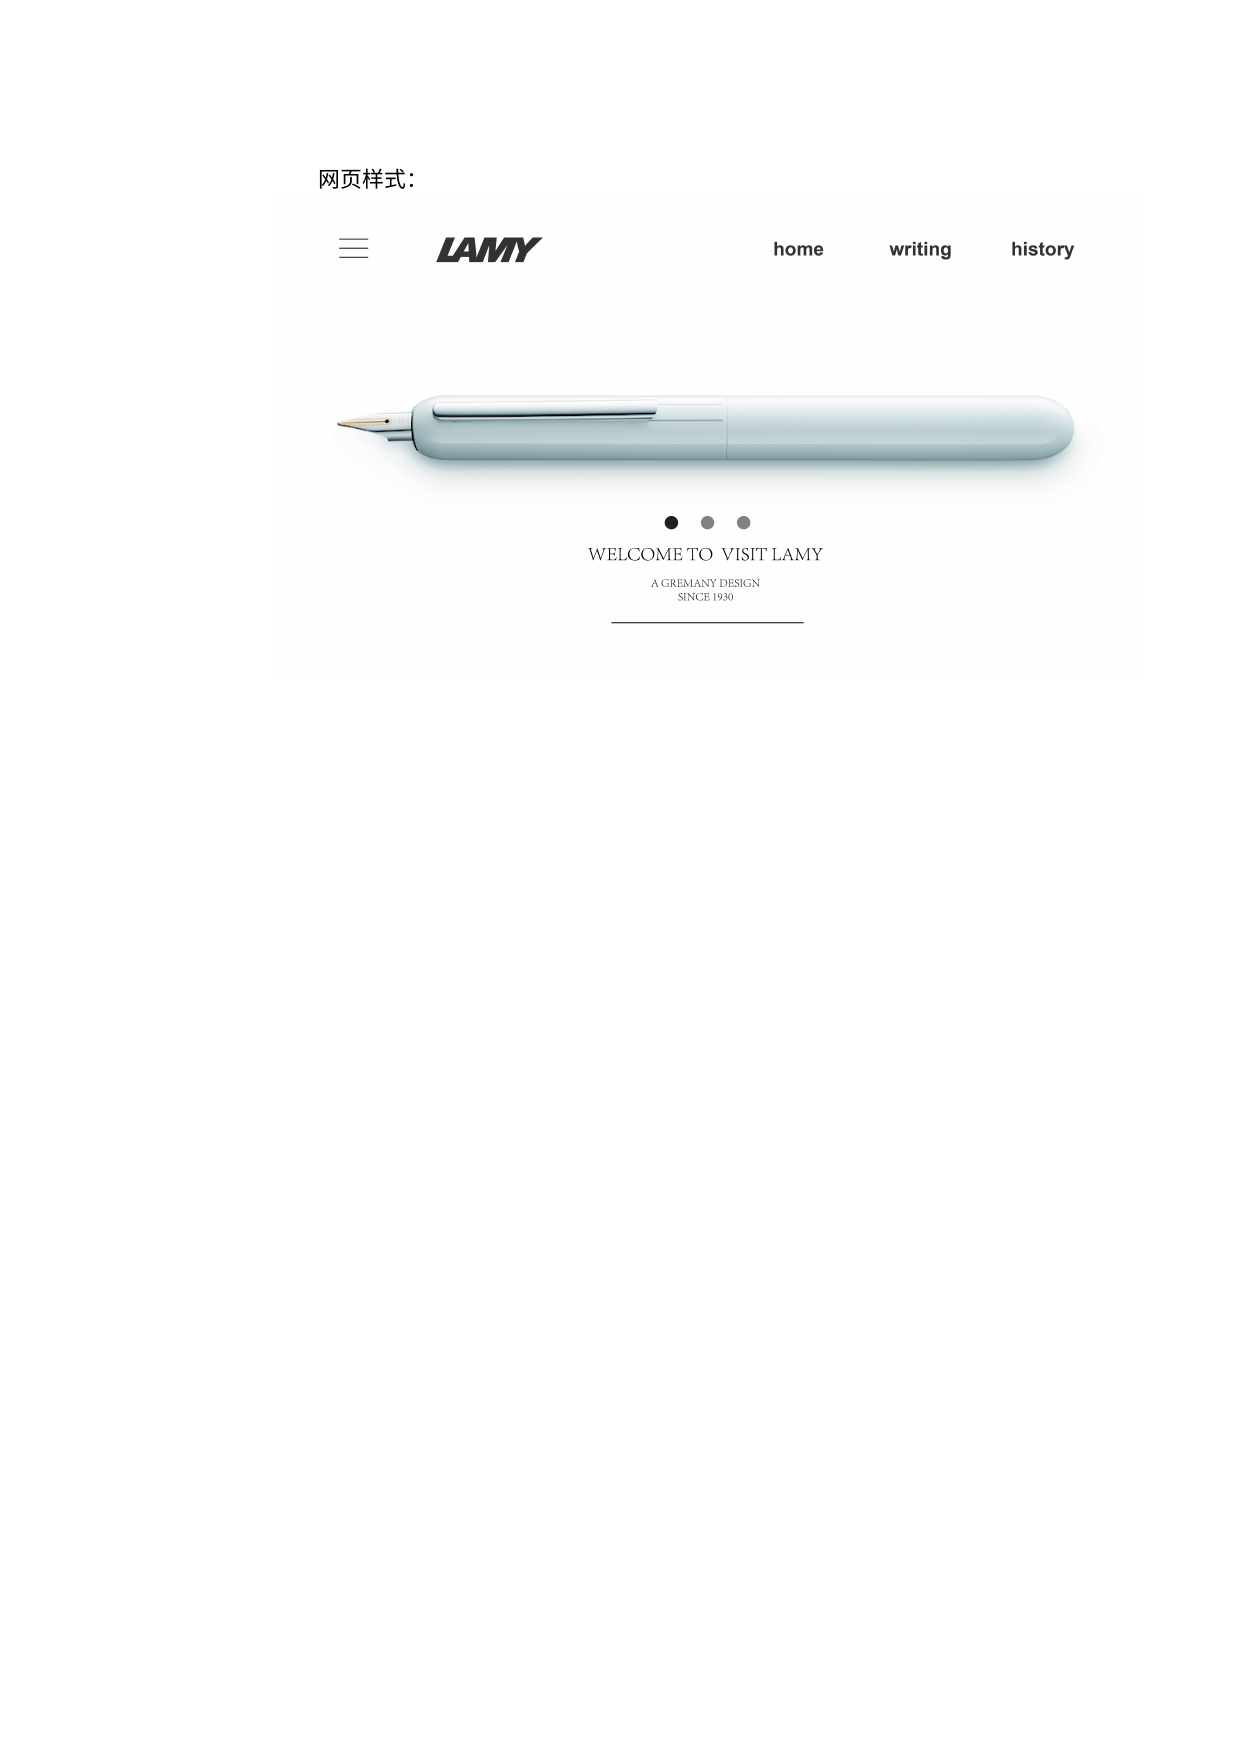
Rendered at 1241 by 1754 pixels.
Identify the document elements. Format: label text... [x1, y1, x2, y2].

text 网页样式： [275, 162, 1053, 194]
picture [275, 194, 1140, 681]
